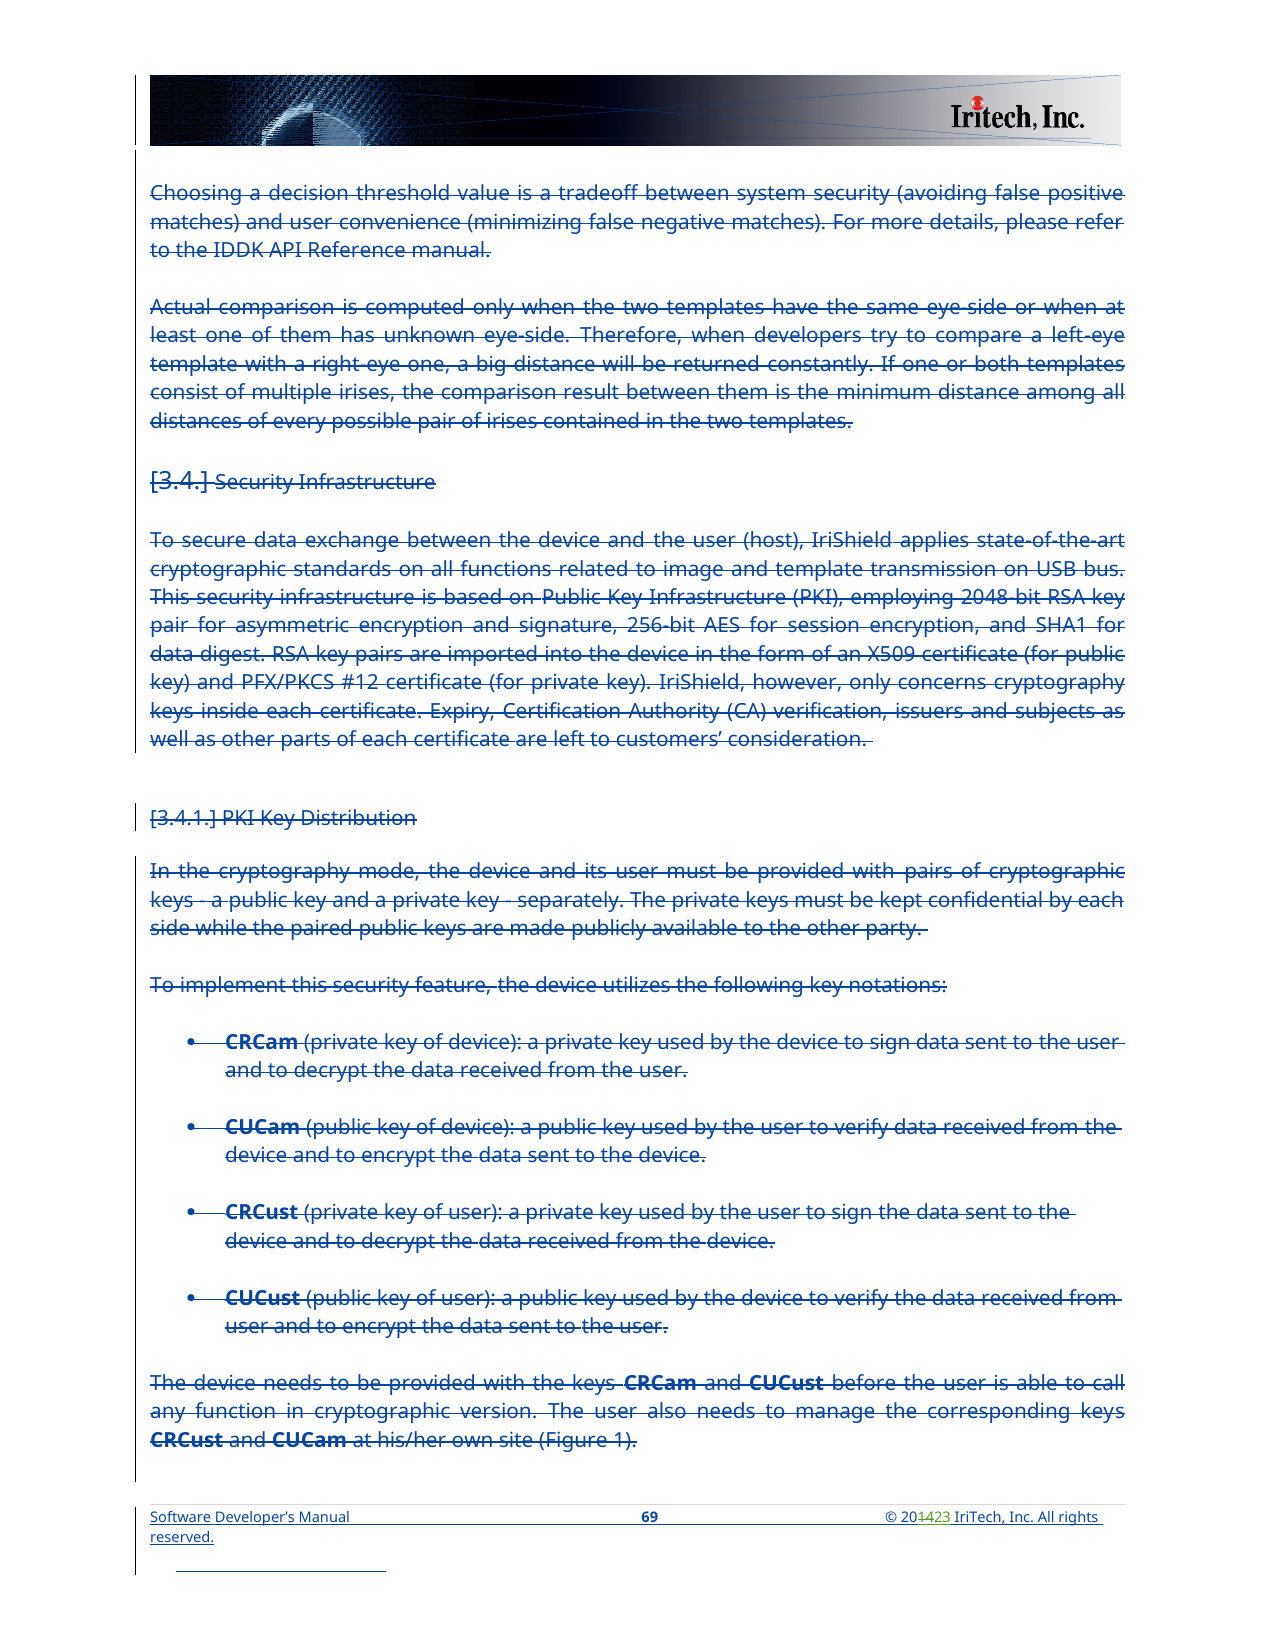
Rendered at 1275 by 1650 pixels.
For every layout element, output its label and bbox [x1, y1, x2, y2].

picture [150, 76, 621, 145]
picture [166, 75, 1105, 109]
picture [155, 111, 1116, 146]
picture [650, 76, 1122, 145]
